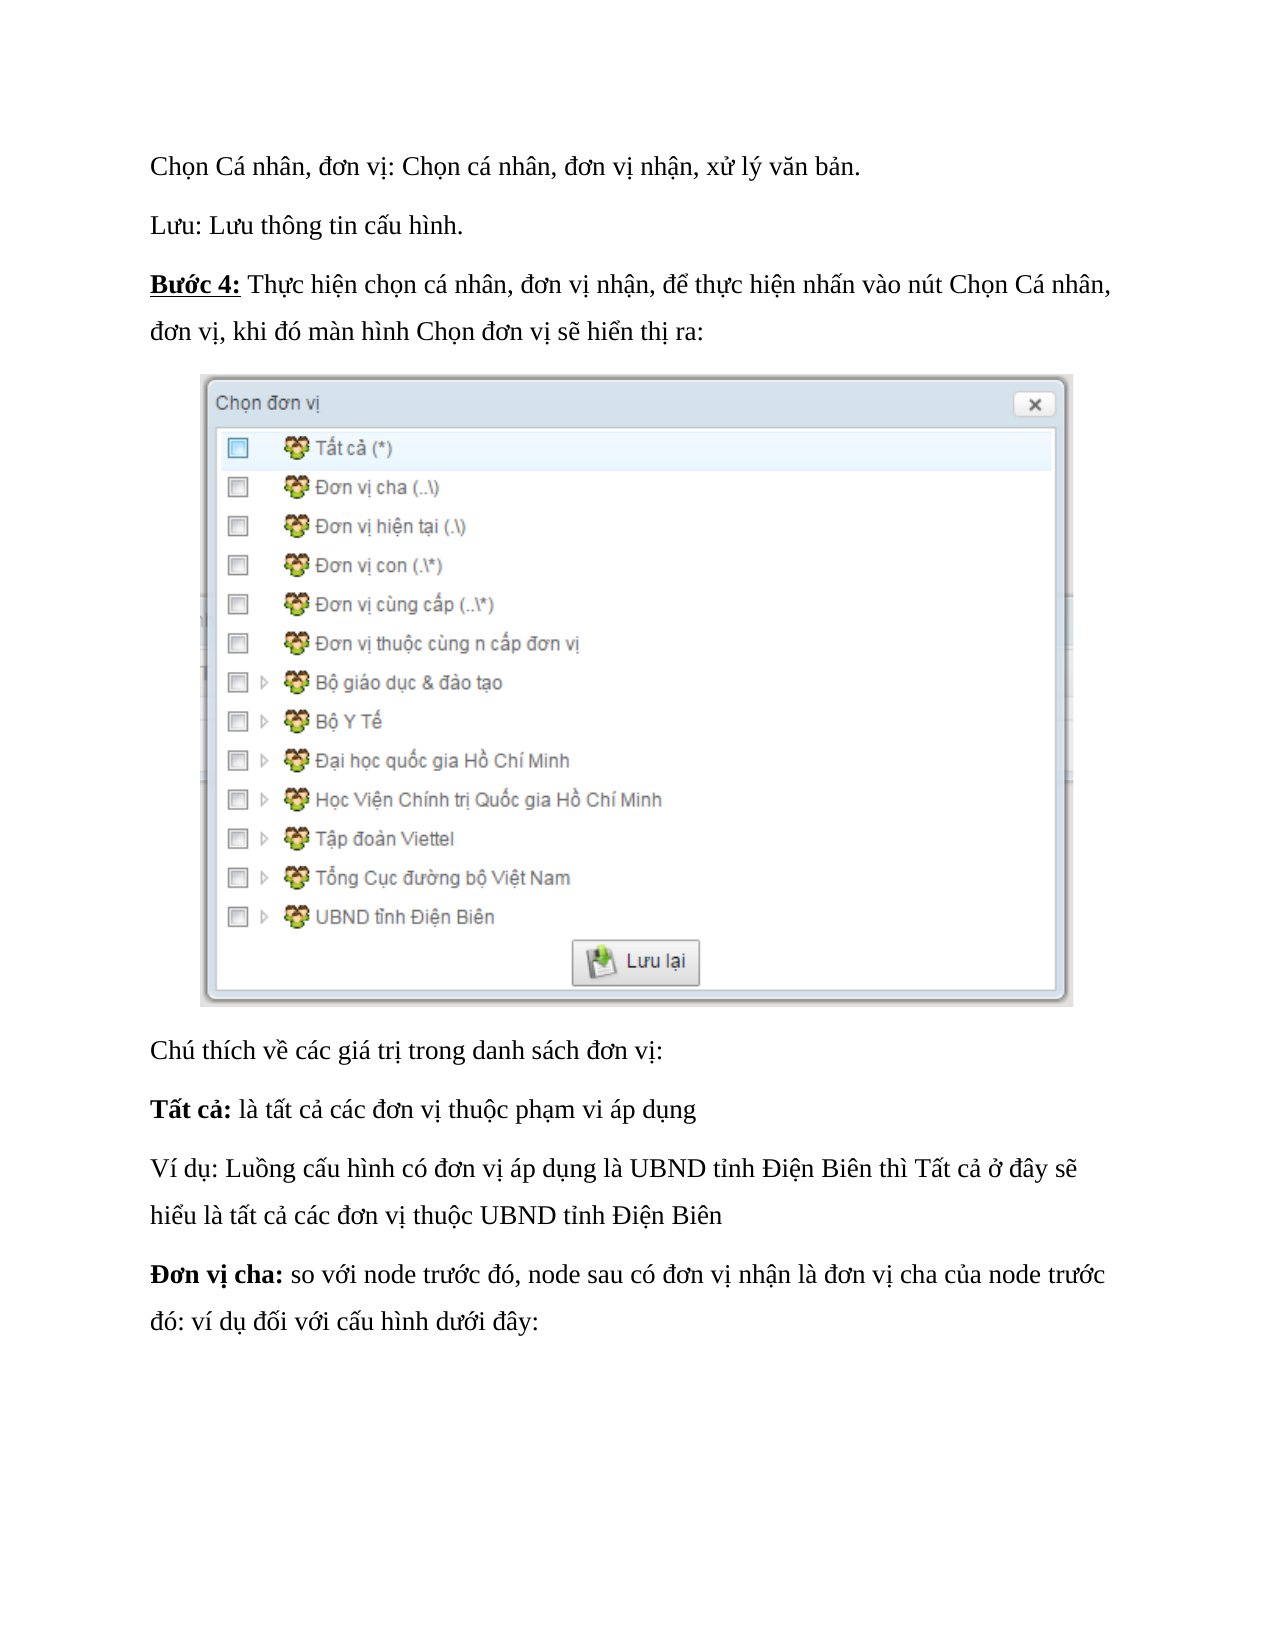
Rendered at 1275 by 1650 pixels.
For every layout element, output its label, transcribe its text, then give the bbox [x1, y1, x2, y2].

picture [200, 374, 1074, 1007]
text Lưu: Lưu thông tin cấu hình. [150, 209, 1123, 240]
text Bước 4: Thực hiện chọn cá nhân, đơn vị nhận, để thực hiện nhấn vào nút Chọn Cá nhân, đơn vị, khi đó màn hình Chọn đơn vị sẽ hiển thị ra: [150, 268, 1123, 346]
text Chú thích về các giá trị trong danh sách đơn vị: [150, 1034, 1123, 1065]
text Ví dụ: Luồng cấu hình có đơn vị áp dụng là UBND tỉnh Điện Biên thì Tất cả ở đây sẽ hiểu là tất cả các đơn vị thuộc UBND tỉnh Điện Biên [150, 1152, 1123, 1230]
text Chọn Cá nhân, đơn vị: Chọn cá nhân, đơn vị nhận, xử lý văn bản. [150, 150, 1123, 181]
text Tất cả: là tất cả các đơn vị thuộc phạm vi áp dụng [150, 1093, 1123, 1124]
text Đơn vị cha: so với node trước đó, node sau có đơn vị nhận là đơn vị cha của node trước đó: ví dụ đối với cấu hình dưới đây: [150, 1258, 1123, 1336]
